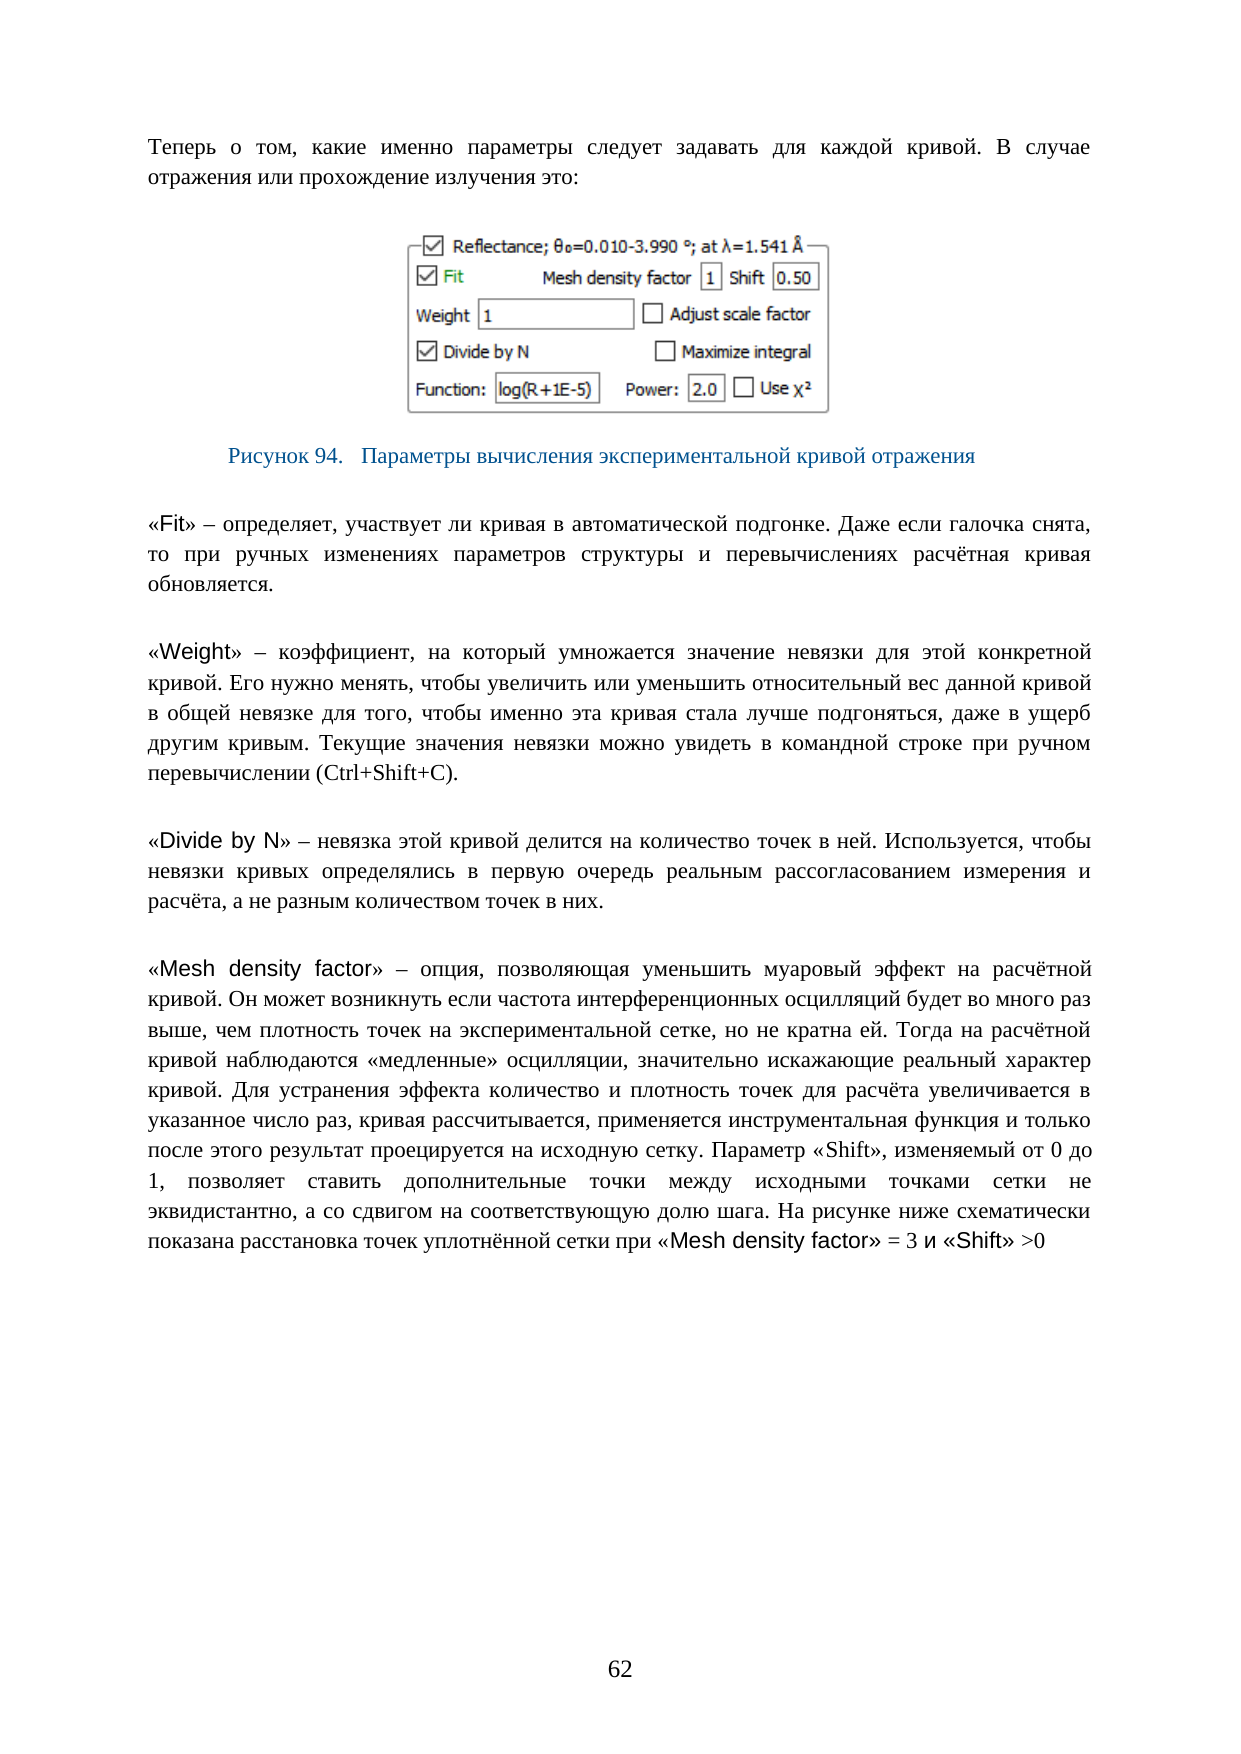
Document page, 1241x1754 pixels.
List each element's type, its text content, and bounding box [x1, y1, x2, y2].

picture [403, 231, 833, 418]
text «Mesh density factor» – опция, позволяющая уменьшить муаровый эффект на расчётной кривой. Он может возникнуть если частота интерференционных осцилляций будет во много раз выше, чем плотность точек на экспериментальной сетке, но не кратна ей. Тогда на расчётной кривой наблюдаются «медленные» осцилляции, значительно искажающие реальный характер кривой. Для устранения эффекта количество и плотность точек для расчёта увеличивается в указанное число раз, кривая рассчитывается, применяется инструментальная функция и только после этого результат проецируется на исходную сетку. Параметр «Shift», изменяемый от 0 до 1, позволяет ставить дополнительные точки между исходными точками сетки не эквидистантно, а со сдвигом на соответствующую долю шага. На рисунке ниже схематически показана расстановка точек уплотнённой сетки при «Mesh density factor» = 3 и «Shift» >0 [148, 955, 1093, 1253]
text Теперь о том, какие именно параметры следует задавать для каждой кривой. В случае отражения или прохождение излучения это: [148, 133, 1093, 189]
text «Fit» – определяет, участвует ли кривая в автоматической подгонке. Даже если галочка снята, то при ручных изменениях параметров структуры и перевычислениях расчётная кривая обновляется. [148, 510, 1093, 597]
text «Weight» – коэффициент, на который умножается значение невязки для этой конкретной кривой. Его нужно менять, чтобы увеличить или уменьшить относительный вес данной кривой в общей невязке для того, чтобы именно эта кривая стала лучше подгоняться, даже в ущерб другим кривым. Текущие значения невязки можно увидеть в командной строке при ручном перевычислении (Ctrl+Shift+C). [148, 638, 1093, 786]
text «Divide by N» – невязка этой кривой делится на количество точек в ней. Используется, чтобы невязки кривых определялись в первую очередь реальным рассогласованием измерения и расчёта, а не разным количеством точек в них. [148, 827, 1093, 914]
